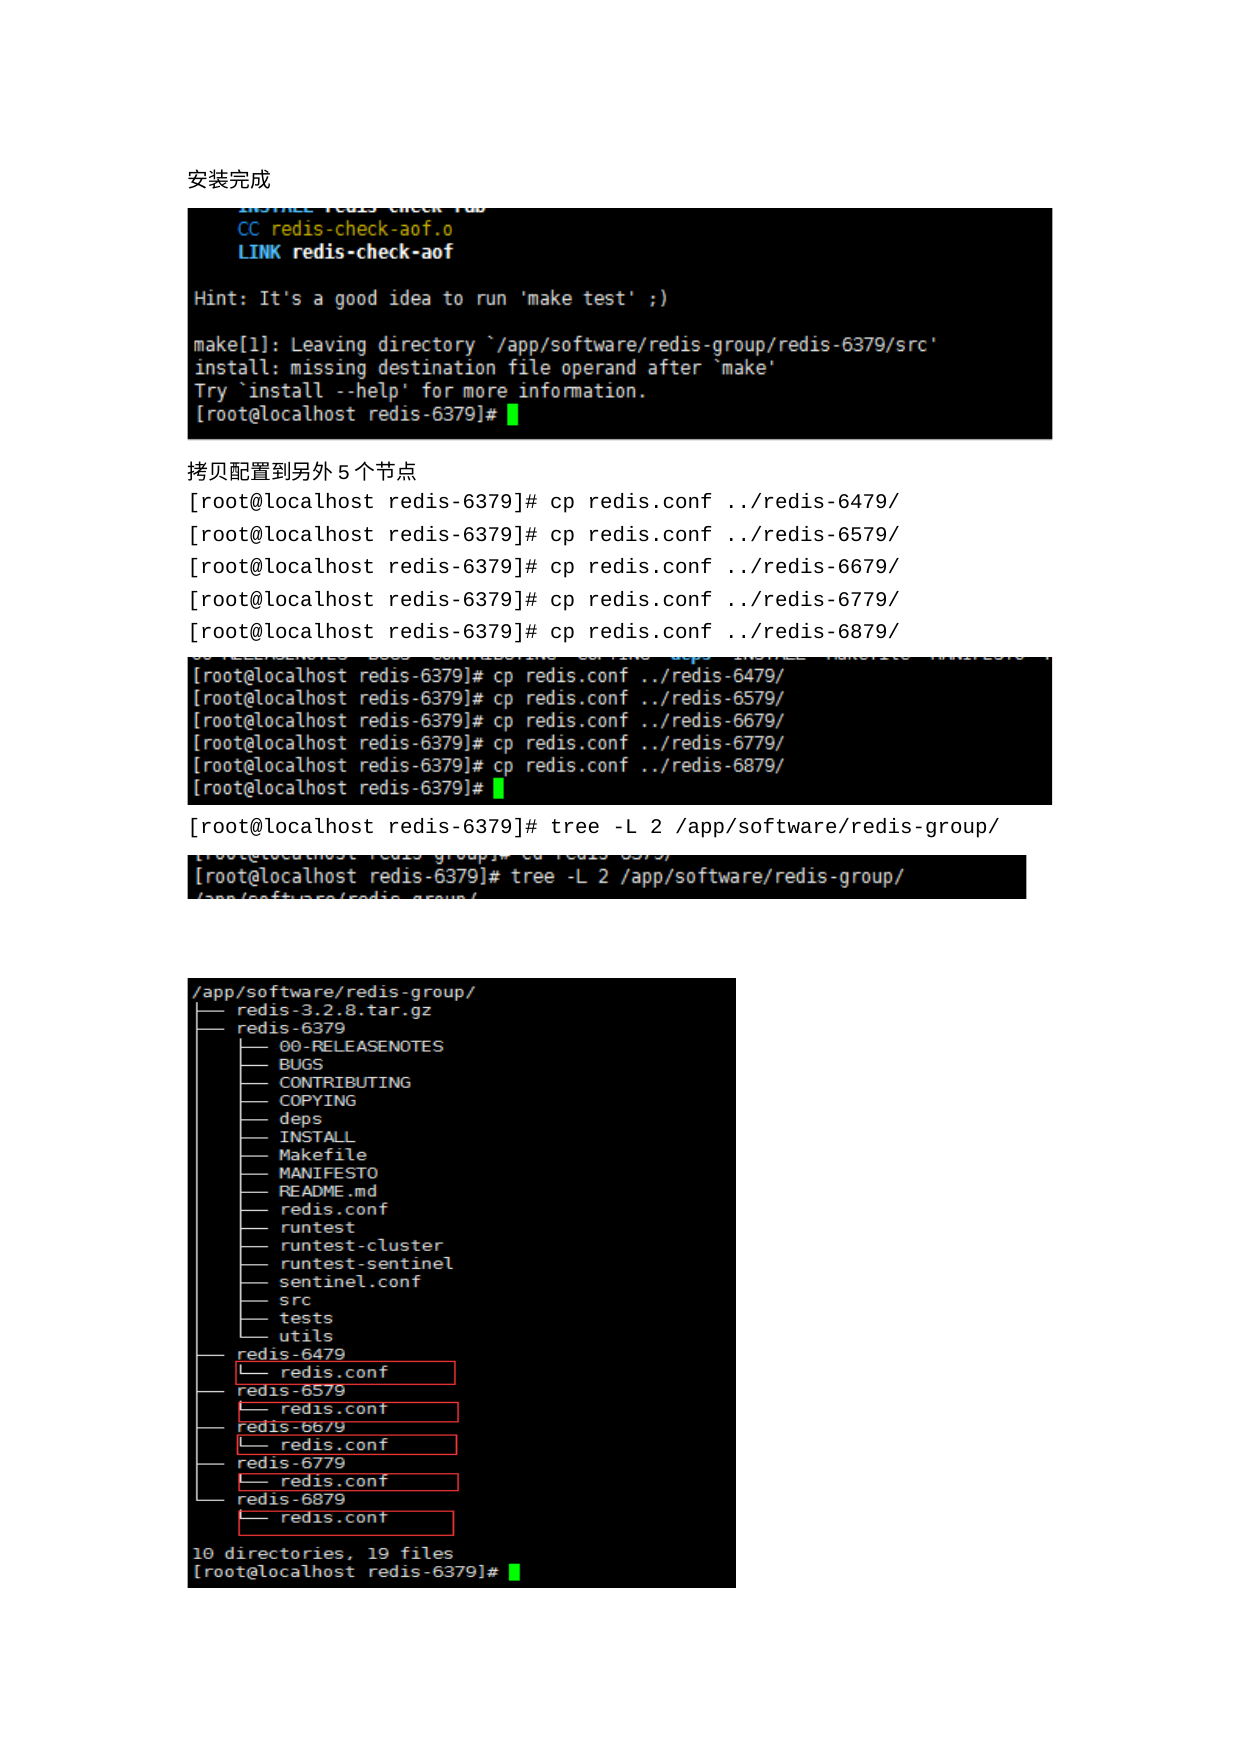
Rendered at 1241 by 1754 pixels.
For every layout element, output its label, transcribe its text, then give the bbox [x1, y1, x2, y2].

picture [187, 855, 1027, 899]
text [root@localhost redis-6379]# cp redis.conf ../redis-6879/ [187, 617, 1053, 649]
picture [187, 978, 736, 1588]
text [root@localhost redis-6379]# cp redis.conf ../redis-6779/ [187, 584, 1053, 617]
picture [187, 208, 1053, 441]
text [root@localhost redis-6379]# tree -L 2 /app/software/redis-group/ [187, 812, 1053, 844]
text 安装完成 [187, 162, 1053, 194]
text [root@localhost redis-6379]# cp redis.conf ../redis-6579/ [187, 519, 1053, 552]
text [root@localhost redis-6379]# cp redis.conf ../redis-6479/ [187, 487, 1053, 519]
picture [187, 657, 1053, 805]
text [root@localhost redis-6379]# cp redis.conf ../redis-6679/ [187, 552, 1053, 584]
text 拷贝配置到另外5个节点 [187, 454, 1053, 487]
